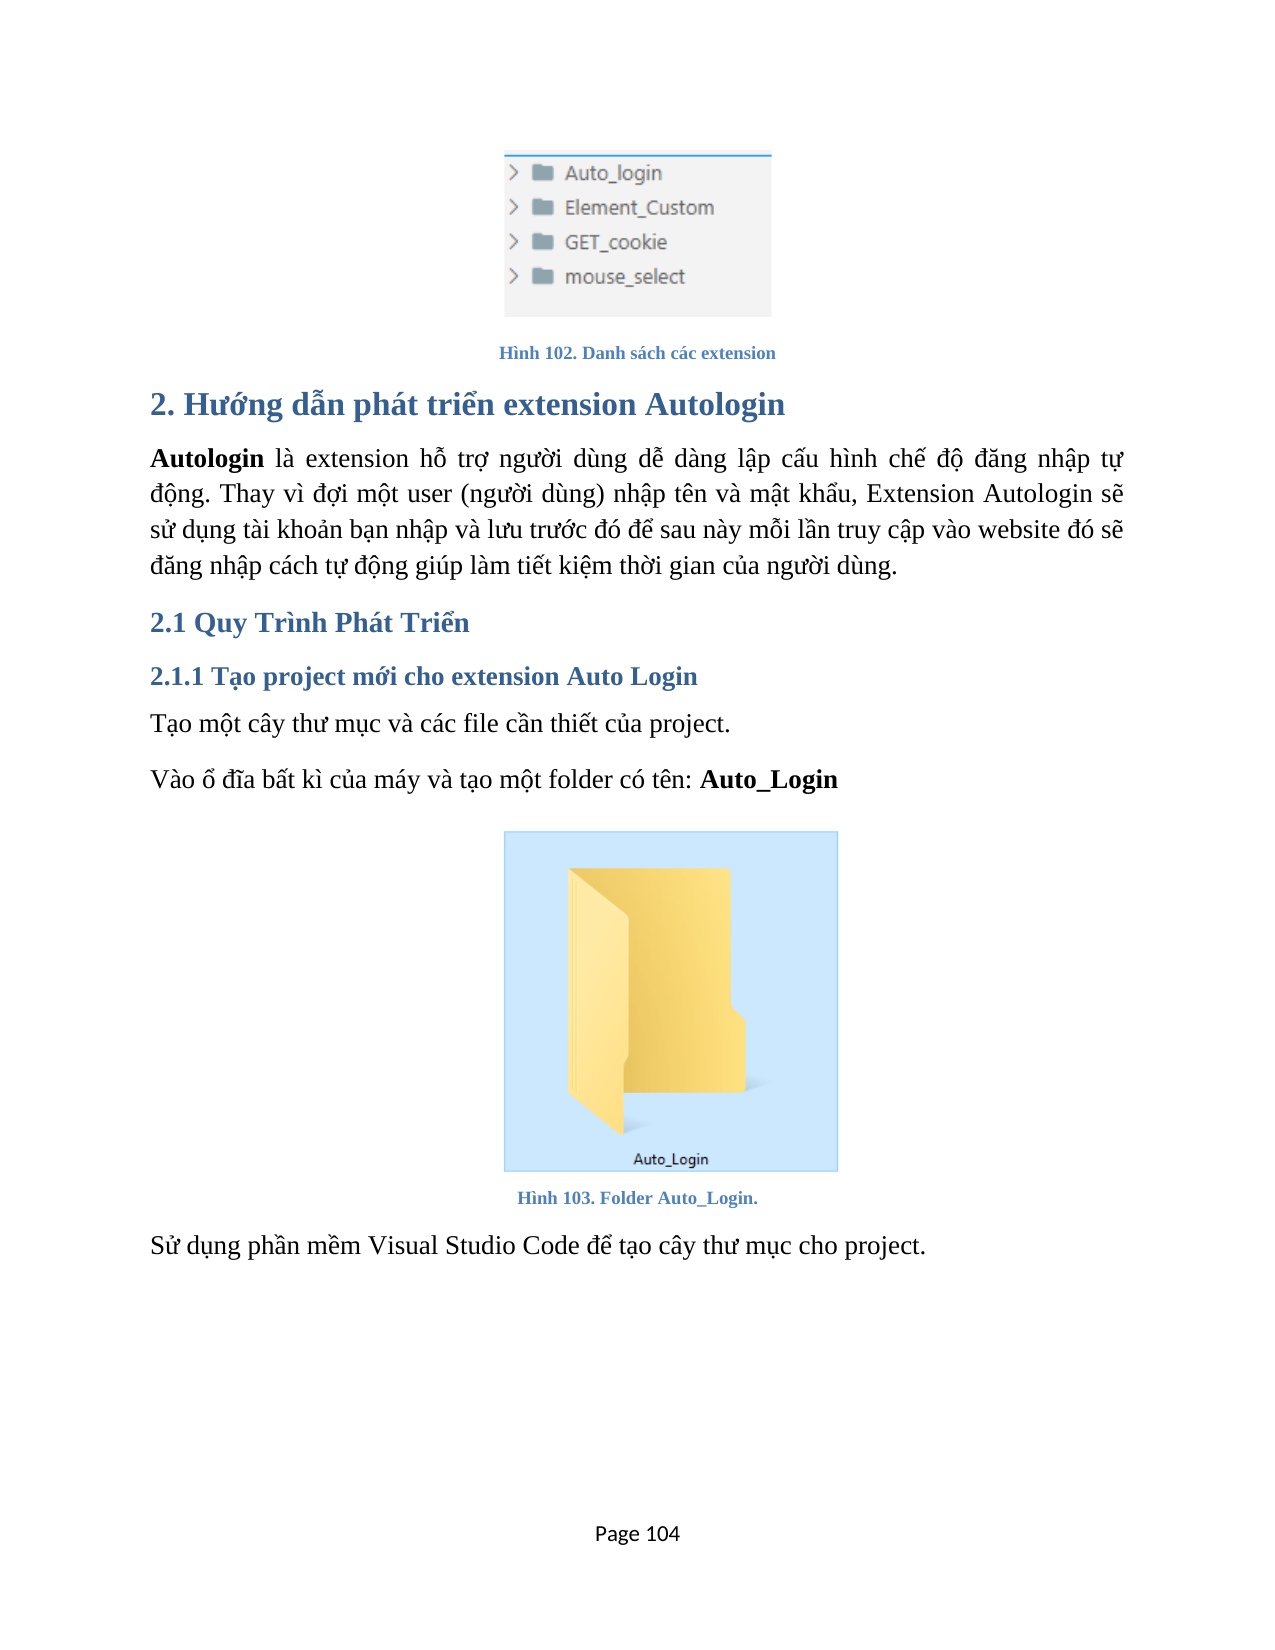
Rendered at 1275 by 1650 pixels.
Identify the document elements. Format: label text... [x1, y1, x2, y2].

picture [504, 150, 772, 317]
text Hình 102. Danh sách các extension [150, 342, 1125, 363]
text Autologin là extension hỗ trợ người dùng dễ dàng lập cấu hình chế độ đăng nhập tự động. Thay vì đợi một user (người dùng) nhập tên và mật khẩu, Extension Autologin sẽ sử dụng tài khoản bạn nhập và lưu trước đó để sau này mỗi lần truy cập vào website đó sẽ đăng nhập cách tự động giúp làm tiết kiệm thời gian của người dùng. [150, 442, 1125, 580]
text Sử dụng phần mềm Visual Studio Code để tạo cây thư mục cho project. [150, 1229, 1125, 1260]
text Hình 103. Folder Auto_Login. [150, 1187, 1125, 1208]
text 2.1.1 Tạo project mới cho extension Auto Login [150, 660, 1125, 691]
text 2. Hướng dẫn phát triển extension Autologin [150, 384, 1125, 423]
text Vào ổ đĩa bất kì của máy và tạo một folder có tên: Auto_Login [150, 763, 1125, 794]
text Tạo một cây thư mục và các file cần thiết của project. [150, 707, 1125, 738]
text 2.1 Quy Trình Phát Triển [150, 606, 1125, 639]
picture [493, 820, 858, 1183]
